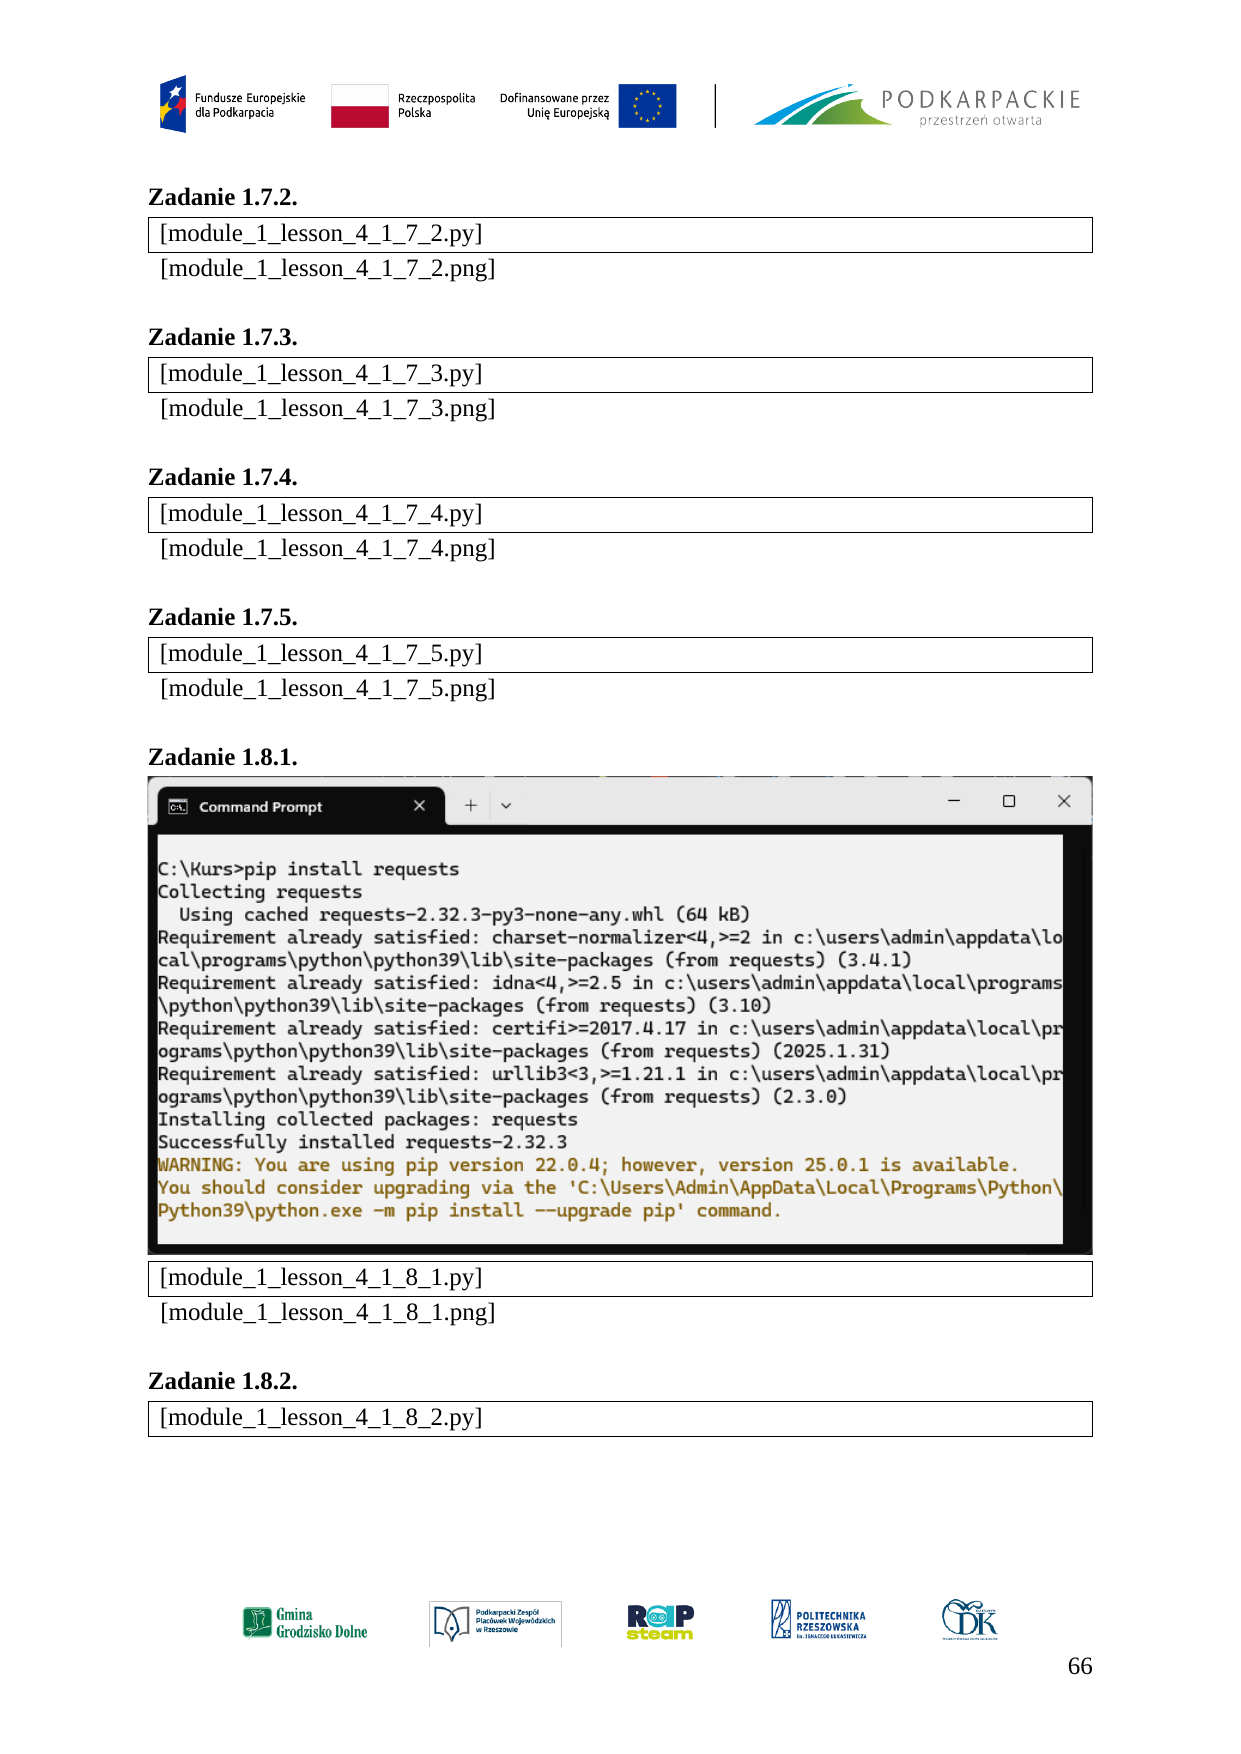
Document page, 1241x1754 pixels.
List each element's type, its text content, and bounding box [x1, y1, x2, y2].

text [module_1_lesson_4_1_7_4.png] [148, 533, 1092, 562]
table_header [module_1_lesson_4_1_8_2.py] [149, 1402, 1092, 1436]
picture [242, 1585, 998, 1652]
text Zadanie 1.7.2. [148, 182, 1092, 211]
picture [147, 776, 1093, 1255]
table_header [module_1_lesson_4_1_7_2.py] [149, 218, 1092, 252]
text [module_1_lesson_4_1_7_3.png] [148, 393, 1092, 422]
text Zadanie 1.8.2. [148, 1366, 1092, 1395]
text Zadanie 1.7.5. [148, 602, 1092, 631]
table_header [module_1_lesson_4_1_7_4.py] [149, 498, 1092, 532]
text [module_1_lesson_4_1_7_5.png] [148, 673, 1092, 702]
table_header [module_1_lesson_4_1_7_3.py] [149, 358, 1092, 392]
text Zadanie 1.8.1. [148, 742, 1092, 771]
text Zadanie 1.7.3. [148, 322, 1092, 351]
text [module_1_lesson_4_1_7_2.png] [148, 253, 1092, 282]
text Zadanie 1.7.4. [148, 462, 1092, 491]
table_header [module_1_lesson_4_1_7_5.py] [149, 638, 1092, 672]
text [module_1_lesson_4_1_8_1.png] [148, 1297, 1092, 1326]
picture [147, 60, 1093, 148]
table_header [module_1_lesson_4_1_8_1.py] [149, 1262, 1092, 1296]
